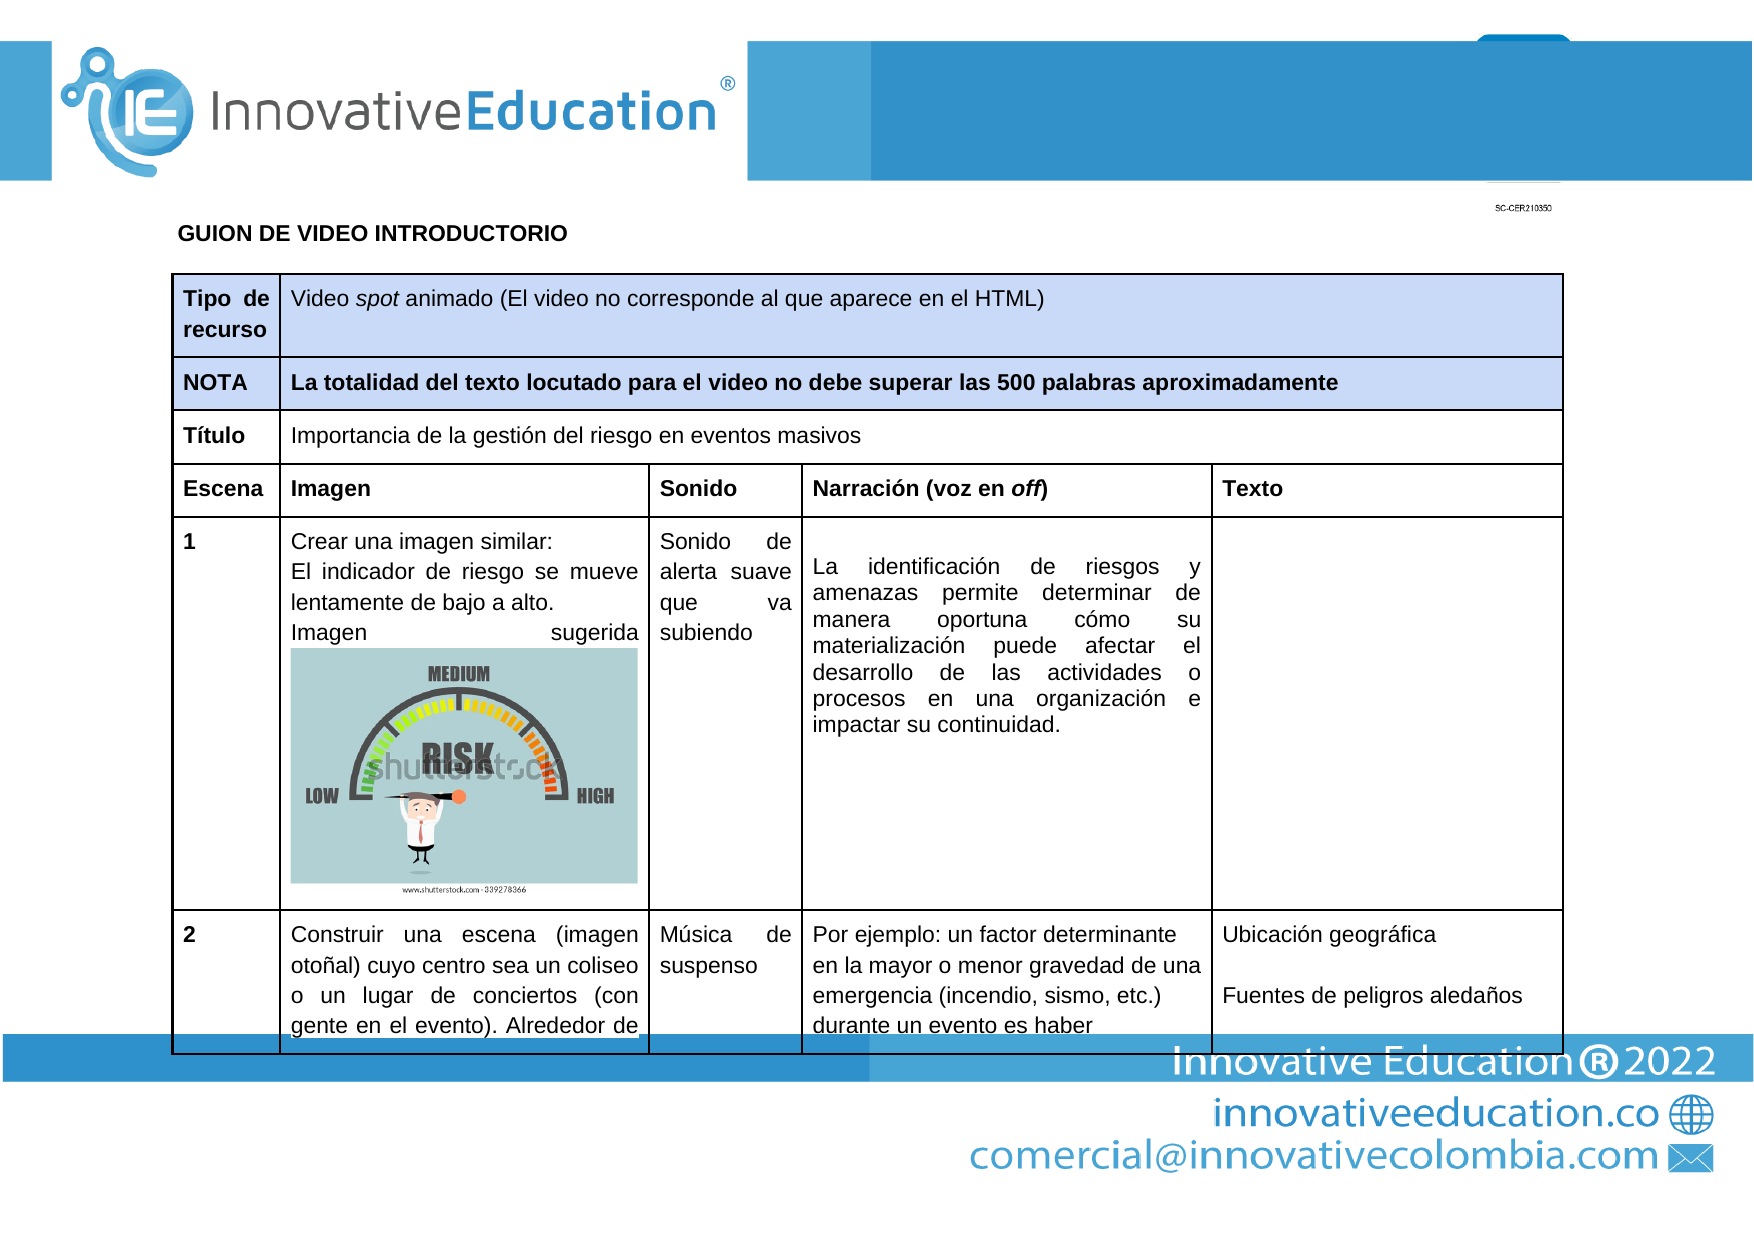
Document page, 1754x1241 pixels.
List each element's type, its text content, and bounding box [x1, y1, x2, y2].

table_cell La identificación de riesgos y amenazas permite determinar de manera oportuna cómo su materialización puede afectar el desarrollo de las actividades o procesos en una organización e impactar su continuidad. [803, 518, 1211, 909]
table_cell Imagen [281, 465, 648, 516]
table_cell Texto [1213, 465, 1562, 516]
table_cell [1213, 911, 1562, 1053]
table_cell Escena [174, 465, 279, 516]
table_cell Música de suspenso [650, 911, 801, 1053]
table_header Video spot animado (El video no corresponde al que aparece en el HTML) [281, 275, 1562, 356]
table_cell [1213, 518, 1562, 909]
table_cell La totalidad del texto locutado para el video no debe superar las 500 palabras aproximadamente [281, 358, 1562, 409]
picture [290, 648, 638, 895]
table_cell Título [174, 411, 279, 462]
table_cell Sonido [650, 465, 801, 516]
table_cell Narración (voz en off) [803, 465, 1211, 516]
table_cell Crear una imagen similar: El indicador de riesgo se mueve lentamente de bajo a alto. Imagen sugerida [281, 518, 648, 909]
table_cell NOTA [174, 358, 279, 409]
picture [0, 28, 1752, 214]
picture [2, 1032, 1754, 1179]
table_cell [803, 911, 1211, 1053]
table_cell Sonido de alerta suave que va subiendo [650, 518, 801, 909]
table_header Tipo de recurso [174, 275, 279, 356]
table_cell Importancia de la gestión del riesgo en eventos masivos [281, 411, 1562, 462]
table_cell 2 [174, 911, 279, 1053]
table_cell 1 [174, 518, 279, 909]
text GUION DE VIDEO INTRODUCTORIO [177, 220, 1401, 246]
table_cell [281, 911, 648, 1053]
